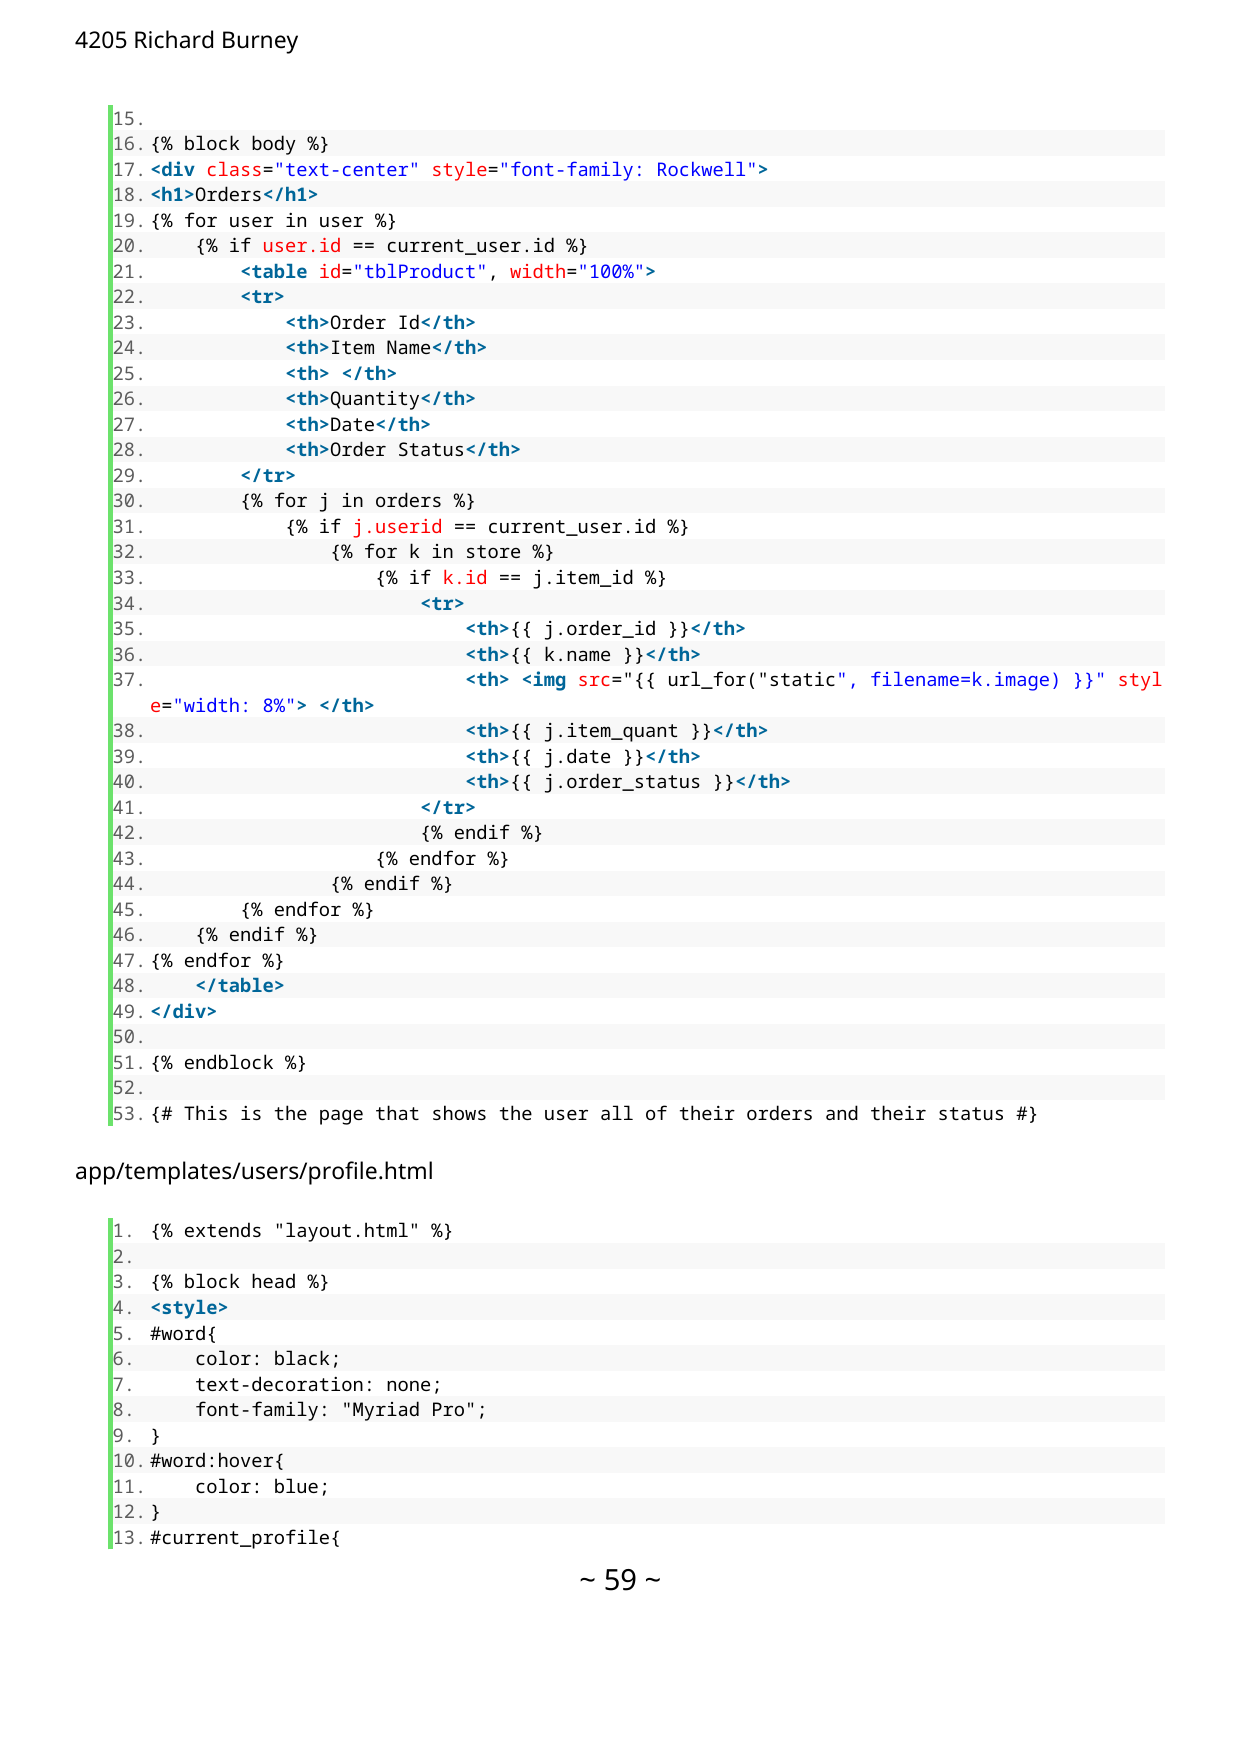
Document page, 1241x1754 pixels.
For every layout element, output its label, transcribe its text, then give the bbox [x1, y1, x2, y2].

list <style> [113, 1294, 1165, 1320]
list </table> [113, 973, 1165, 998]
list #word:hover{ [113, 1447, 1165, 1473]
list <th>Date</th> [113, 411, 1165, 437]
list <th>{{ j.item_quant }}</th> [113, 717, 1165, 743]
list {% block head %} [113, 1269, 1165, 1294]
list <th> <img src="{{ url_for("static", filename=k.image) }}" style="width: 8%"> </th> [113, 666, 1165, 717]
list <th>Order Status</th> [113, 437, 1165, 462]
list <th>{{ j.order_id }}</th> [113, 615, 1165, 641]
list {% endfor %} [113, 896, 1165, 922]
list <th>Order Id</th> [113, 309, 1165, 334]
list {% block body %} [113, 130, 1165, 156]
list {% endfor %} [113, 845, 1165, 871]
list <th>{{ k.name }}</th> [113, 641, 1165, 666]
list {% extends "layout.html" %} [113, 1218, 1165, 1243]
list <th>{{ j.date }}</th> [113, 743, 1165, 768]
list <tr> [113, 283, 1165, 309]
list color: blue; [113, 1473, 1165, 1498]
list {% if k.id == j.item_id %} [113, 564, 1165, 590]
list font-family: "Myriad Pro"; [113, 1396, 1165, 1422]
list <table id="tblProduct", width="100%"> [113, 258, 1165, 283]
list {% for j in orders %} [113, 488, 1165, 513]
list {% endfor %} [113, 947, 1165, 973]
list #current_profile{ [113, 1524, 1165, 1549]
list </tr> [113, 462, 1165, 488]
text app/templates/users/profile.html [75, 1155, 1165, 1186]
list {% endif %} [113, 819, 1165, 845]
list #word{ [113, 1320, 1165, 1345]
list {% for k in store %} [113, 539, 1165, 564]
list {% if j.userid == current_user.id %} [113, 513, 1165, 539]
list color: black; [113, 1345, 1165, 1371]
list <h1>Orders</h1> [113, 181, 1165, 207]
list <th> </th> [113, 360, 1165, 386]
list } [113, 1422, 1165, 1447]
list <tr> [113, 590, 1165, 615]
list {% endblock %} [113, 1049, 1165, 1075]
list {% endif %} [113, 922, 1165, 947]
list </div> [113, 998, 1165, 1024]
list <th>Item Name</th> [113, 334, 1165, 360]
list </tr> [113, 794, 1165, 819]
list {% if user.id == current_user.id %} [113, 232, 1165, 258]
list <div class="text-center" style="font-family: Rockwell"> [113, 156, 1165, 181]
list {# This is the page that shows the user all of their orders and their status #} [113, 1100, 1165, 1126]
list {% for user in user %} [113, 207, 1165, 232]
list <th>Quantity</th> [113, 386, 1165, 411]
list text-decoration: none; [113, 1371, 1165, 1396]
list <th>{{ j.order_status }}</th> [113, 768, 1165, 794]
list } [113, 1498, 1165, 1524]
list {% endif %} [113, 871, 1165, 896]
